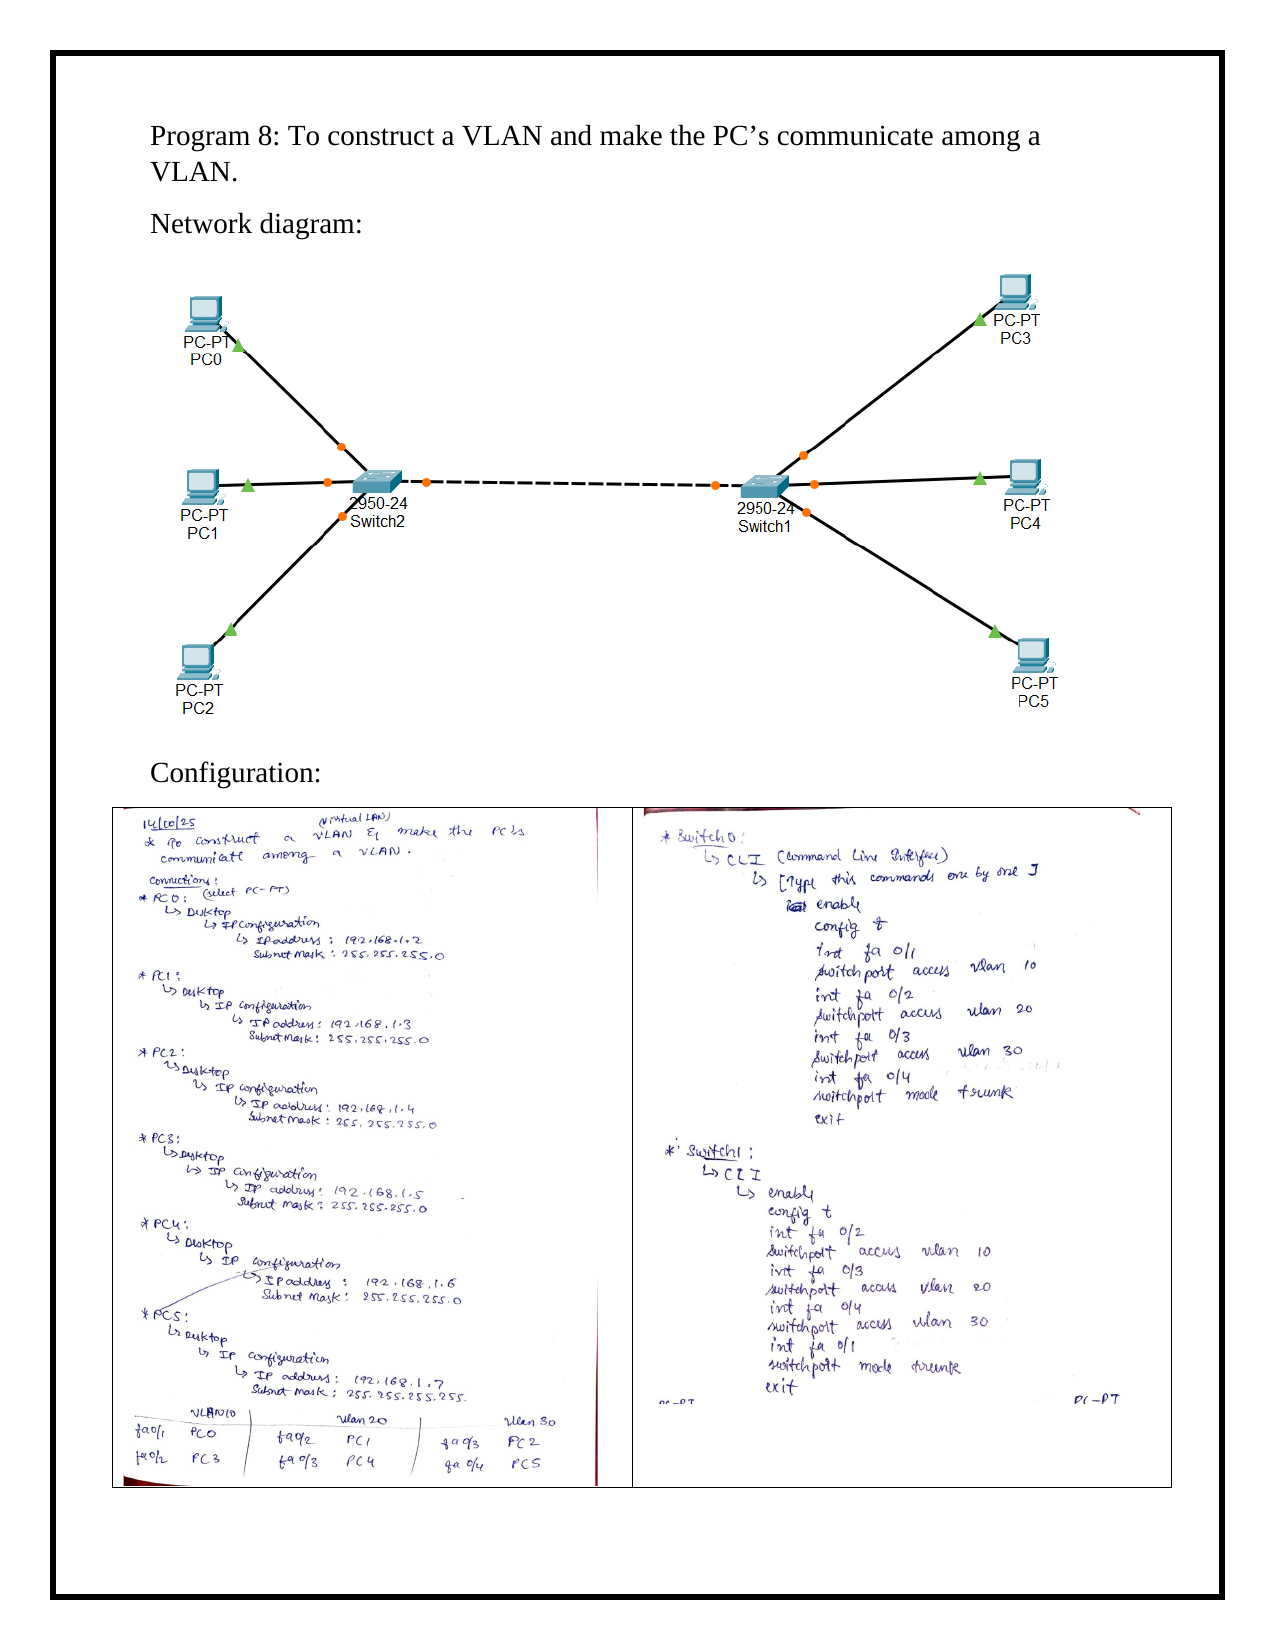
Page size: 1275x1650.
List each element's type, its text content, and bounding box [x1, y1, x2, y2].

text Network diagram: [150, 206, 1125, 239]
table_header [633, 808, 1171, 1487]
picture [643, 808, 1141, 1404]
table_header [113, 808, 632, 1487]
text Program 8: To construct a VLAN and make the PC’s communicate among a VLAN. [150, 118, 1125, 187]
text Configuration: [150, 755, 1125, 788]
picture [123, 808, 598, 1486]
picture [150, 258, 1106, 737]
